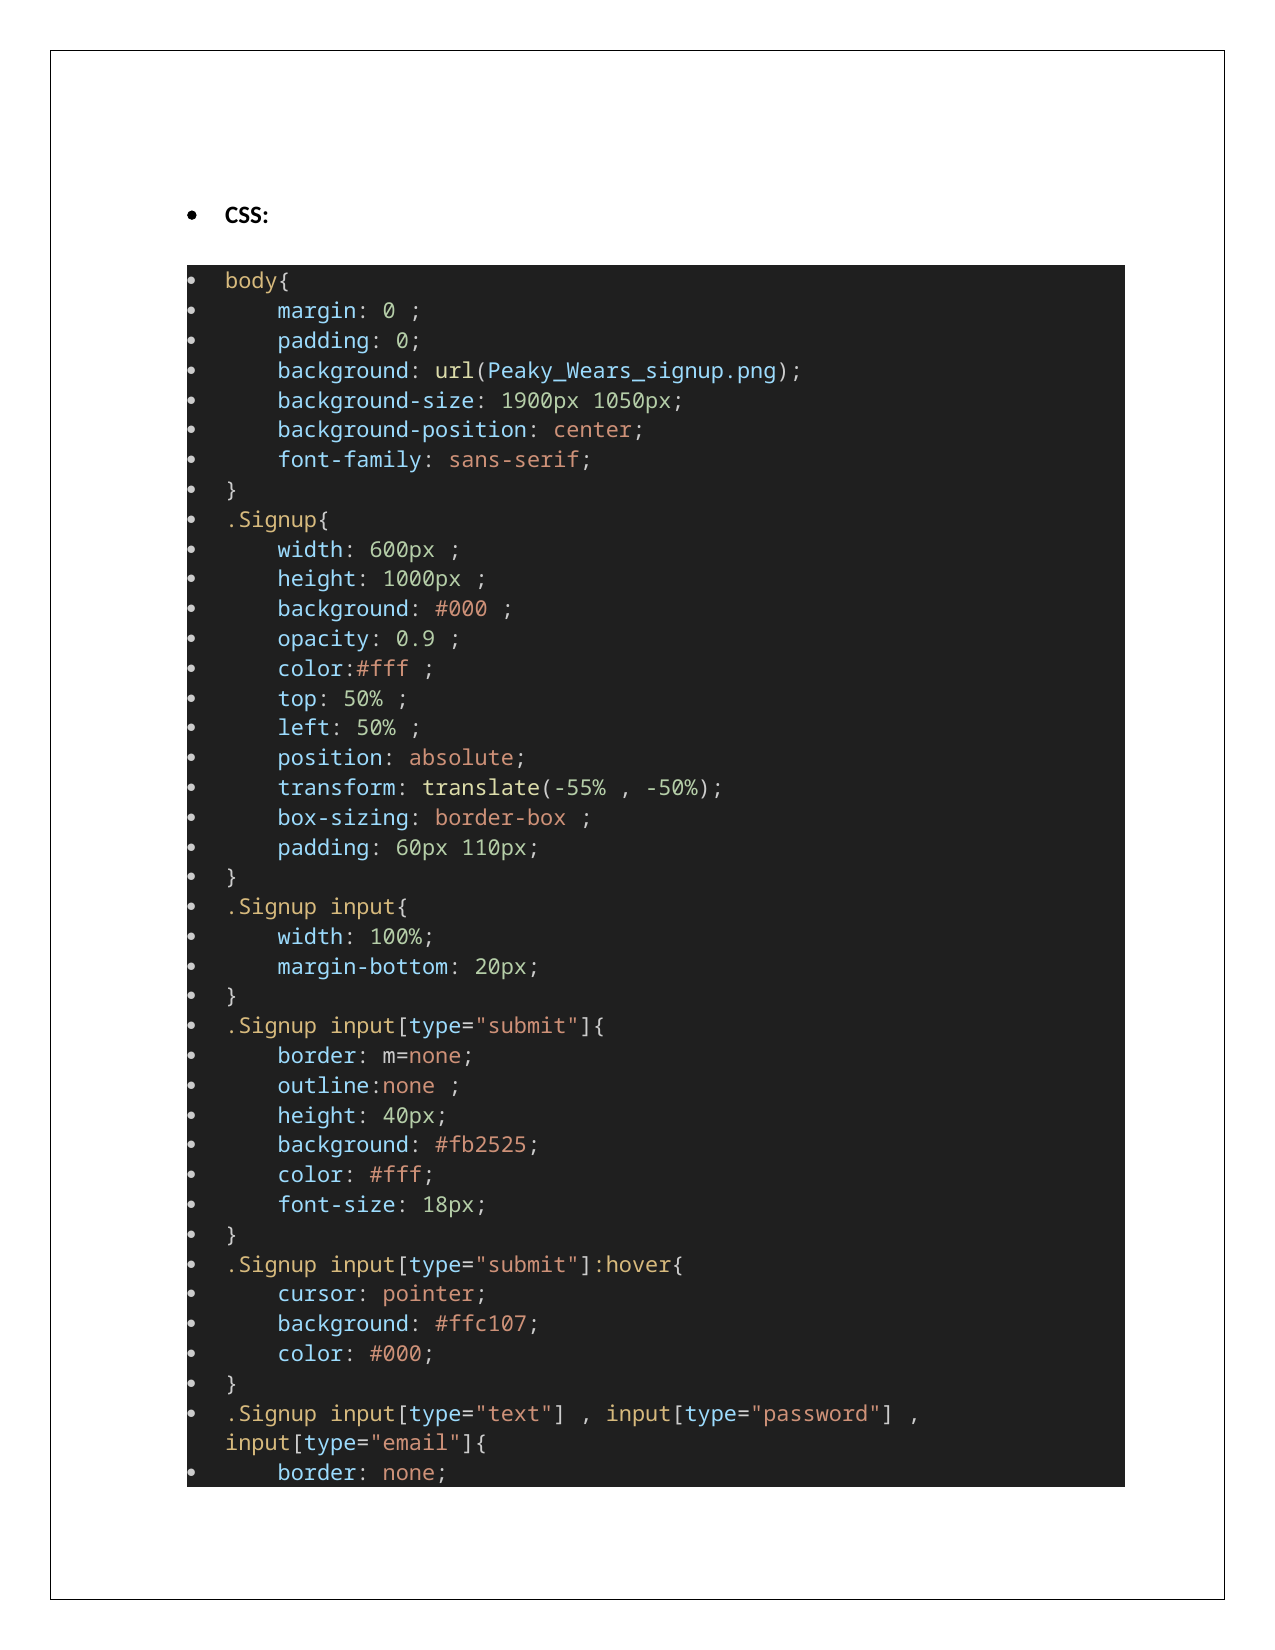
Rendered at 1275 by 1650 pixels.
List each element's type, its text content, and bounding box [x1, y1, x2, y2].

list border: m=none; [187, 1040, 1125, 1070]
list cursor: pointer; [187, 1278, 1125, 1308]
list background-size: 1900px 1050px; [187, 384, 1125, 414]
list background: url(Peaky_Wears_signup.png); [187, 355, 1125, 384]
list } [187, 861, 1125, 891]
list } [187, 1368, 1125, 1397]
list .Signup input[type="submit"]:hover{ [187, 1248, 1125, 1278]
list .Signup{ [187, 504, 1125, 533]
list box-sizing: border-box ; [187, 802, 1125, 831]
list top: 50% ; [187, 682, 1125, 712]
list transform: translate(-55% , -50%); [187, 772, 1125, 802]
list background-position: center; [187, 414, 1125, 444]
list color: #fff; [187, 1159, 1125, 1189]
list background: #fb2525; [187, 1129, 1125, 1159]
list color: #000; [187, 1338, 1125, 1368]
list width: 100%; [187, 921, 1125, 951]
list body{ [187, 265, 1125, 295]
list background: #000 ; [187, 593, 1125, 623]
list .Signup input[type="text"] , input[type="password"] , input[type="email"]{ [187, 1397, 1125, 1457]
list background: #ffc107; [187, 1308, 1125, 1338]
list .Signup input[type="submit"]{ [187, 1010, 1125, 1040]
list border: none; [187, 1457, 1125, 1487]
list color:#fff ; [187, 653, 1125, 682]
list outline:none ; [187, 1070, 1125, 1099]
list padding: 0; [187, 325, 1125, 355]
list margin-bottom: 20px; [187, 951, 1125, 980]
list } [187, 1219, 1125, 1248]
list CSS: [187, 199, 1125, 230]
list opacity: 0.9 ; [187, 623, 1125, 653]
list padding: 60px 110px; [187, 831, 1125, 861]
list height: 40px; [187, 1099, 1125, 1129]
list left: 50% ; [187, 712, 1125, 742]
list font-family: sans-serif; [187, 444, 1125, 474]
list } [187, 980, 1125, 1010]
list width: 600px ; [187, 533, 1125, 563]
list font-size: 18px; [187, 1189, 1125, 1219]
list .Signup input{ [187, 891, 1125, 921]
list height: 1000px ; [187, 563, 1125, 593]
list position: absolute; [187, 742, 1125, 772]
list } [187, 474, 1125, 504]
list margin: 0 ; [187, 295, 1125, 325]
